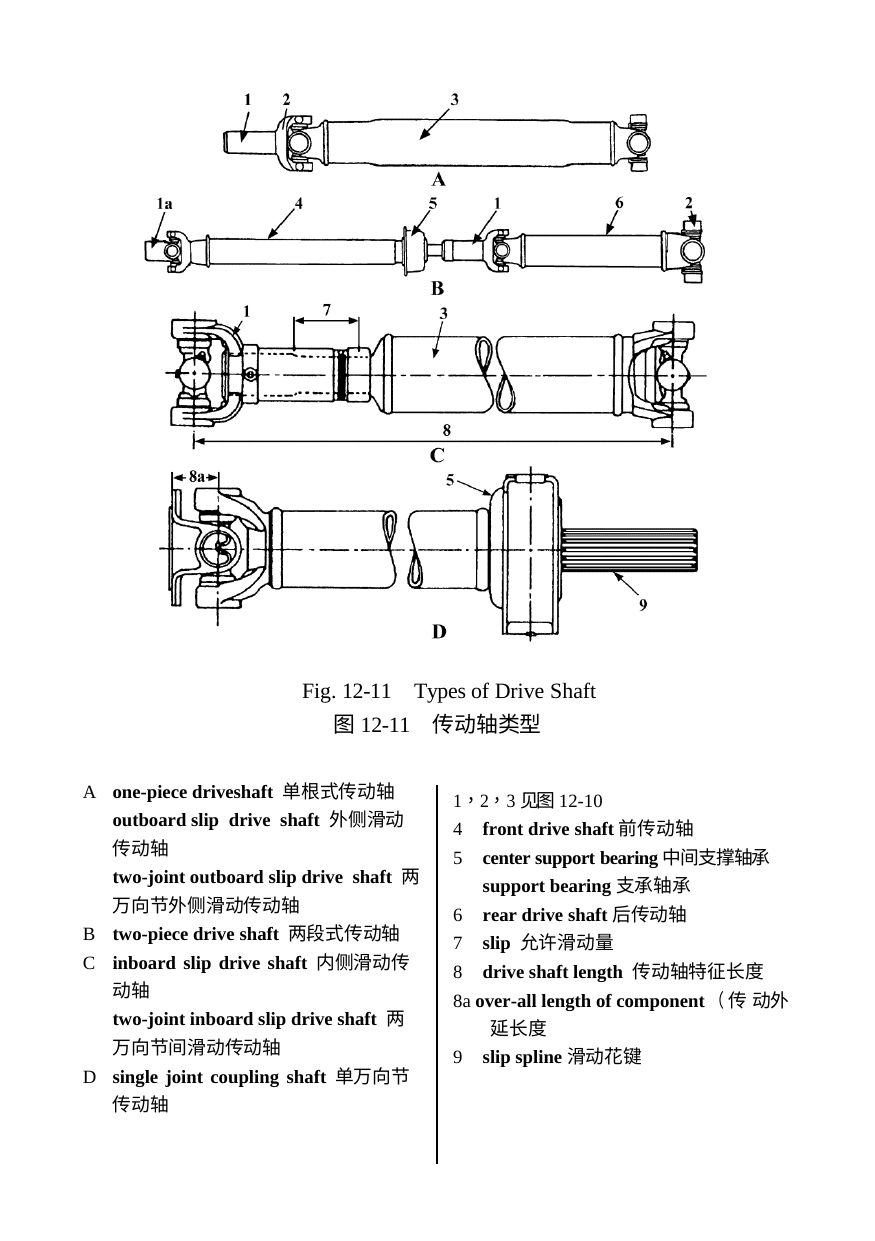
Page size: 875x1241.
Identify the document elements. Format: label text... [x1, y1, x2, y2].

list single joint coupling shaft 单万向节传动轴 [83, 1063, 420, 1117]
list drive shaft length 传动轴特征长度 [453, 958, 814, 984]
text 8a over-all length of component （ 传 动外延长度 [453, 987, 792, 1041]
text two-joint inboard slip drive shaft 两万向节间滑动传动轴 [112, 1006, 421, 1060]
list front drive shaft 前传动轴 [453, 815, 814, 841]
list center support bearing 中间支撑轴承 [453, 844, 814, 869]
text support bearing 支承轴承 [482, 873, 814, 898]
list rear drive shaft 后传动轴 [453, 901, 814, 927]
list inboard slip drive shaft 内侧滑动传动轴 [83, 949, 420, 1003]
picture [144, 93, 707, 642]
list slip spline 滑动花键 [453, 1044, 814, 1069]
list slip 允许滑动量 [453, 930, 814, 955]
list one-piece driveshaft 单根式传动轴outboard slip drive shaft 外侧滑动传动轴 [83, 778, 420, 861]
text two-joint outboard slip drive shaft 两万向节外侧滑动传动轴 [112, 864, 421, 917]
text 图 12-11 传动轴类型 [67, 709, 808, 739]
list two-piece drive shaft 两段式传动轴 [83, 920, 425, 946]
text 1，2，3 见图 12-10 [453, 787, 814, 812]
subtitle Fig. 12-11 Types of Drive Shaft [84, 678, 814, 703]
